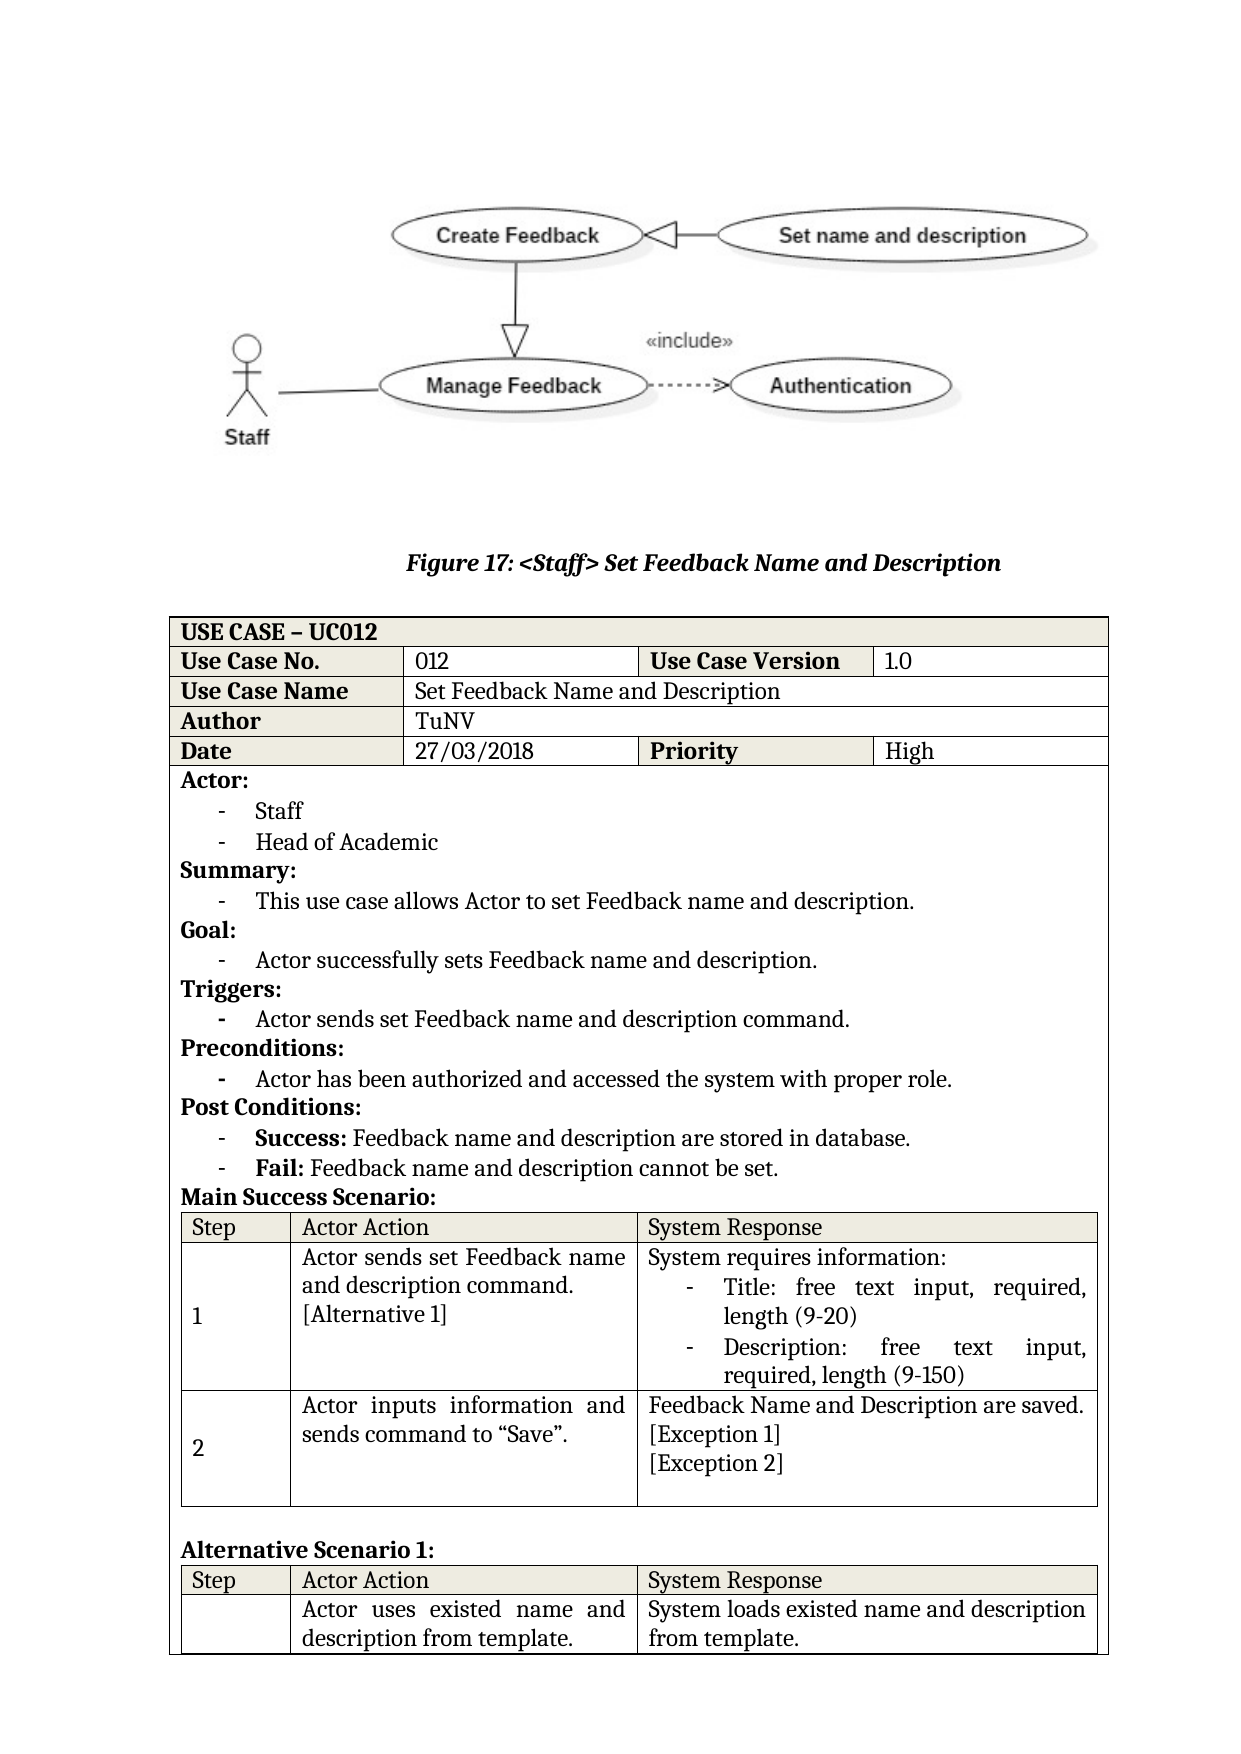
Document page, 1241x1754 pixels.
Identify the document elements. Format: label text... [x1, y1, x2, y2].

table_cell High [874, 737, 1108, 765]
table_header USE CASE – UC012 [170, 618, 1108, 646]
table_cell Date [170, 737, 403, 765]
table_cell Set Feedback Name and Description [404, 677, 1108, 706]
table_cell Priority [639, 737, 873, 765]
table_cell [170, 766, 1108, 1654]
table_cell Use Case No. [170, 647, 403, 676]
table_cell 012 [404, 647, 638, 676]
table_cell TuNV [404, 707, 1108, 736]
table_cell Use Case Version [639, 647, 873, 676]
table_cell Use Case Name [170, 677, 403, 706]
text Figure 17: <Staff> Set Feedback Name and Description [331, 549, 1171, 577]
table_cell 27/03/2018 [404, 737, 638, 765]
table_cell 1.0 [874, 647, 1108, 676]
table_cell Author [170, 707, 403, 736]
picture [202, 193, 1150, 520]
